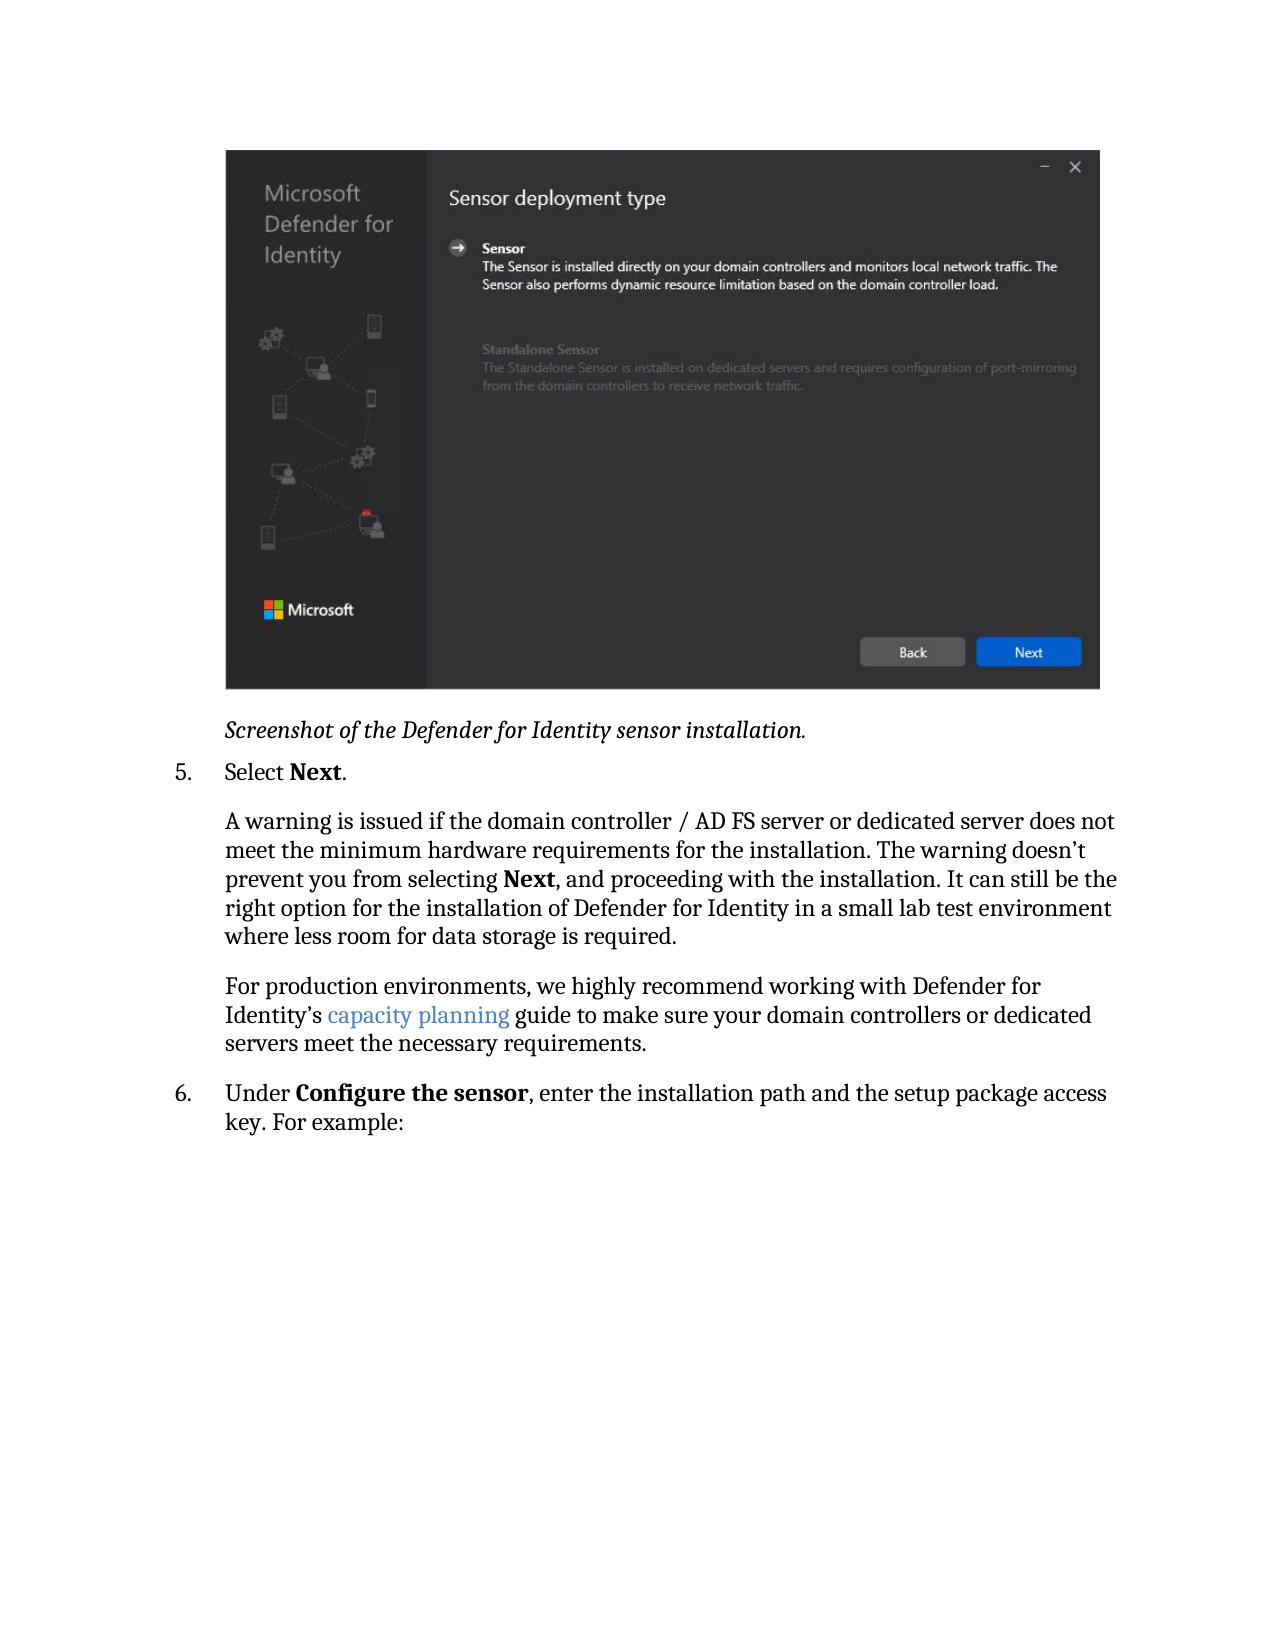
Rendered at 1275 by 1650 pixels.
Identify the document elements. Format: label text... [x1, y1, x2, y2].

picture [225, 150, 1100, 690]
list For production environments, we highly recommend working with Defender for Identity’s capacity planning guide to make sure your domain controllers or dedicated servers meet the necessary requirements. [175, 972, 1125, 1058]
list A warning is issued if the domain controller / AD FS server or dedicated server does not meet the minimum hardware requirements for the installation. The warning doesn’t prevent you from selecting Next, and proceeding with the installation. It can still be the right option for the installation of Defender for Identity in a small lab test environment where less room for data storage is required. [175, 807, 1125, 951]
list Select Next. [175, 758, 1125, 786]
list Screenshot of the Defender for Identity sensor installation. [175, 716, 1125, 745]
list Under Configure the sensor, enter the installation path and the setup package access key. For example: [175, 1079, 1125, 1136]
